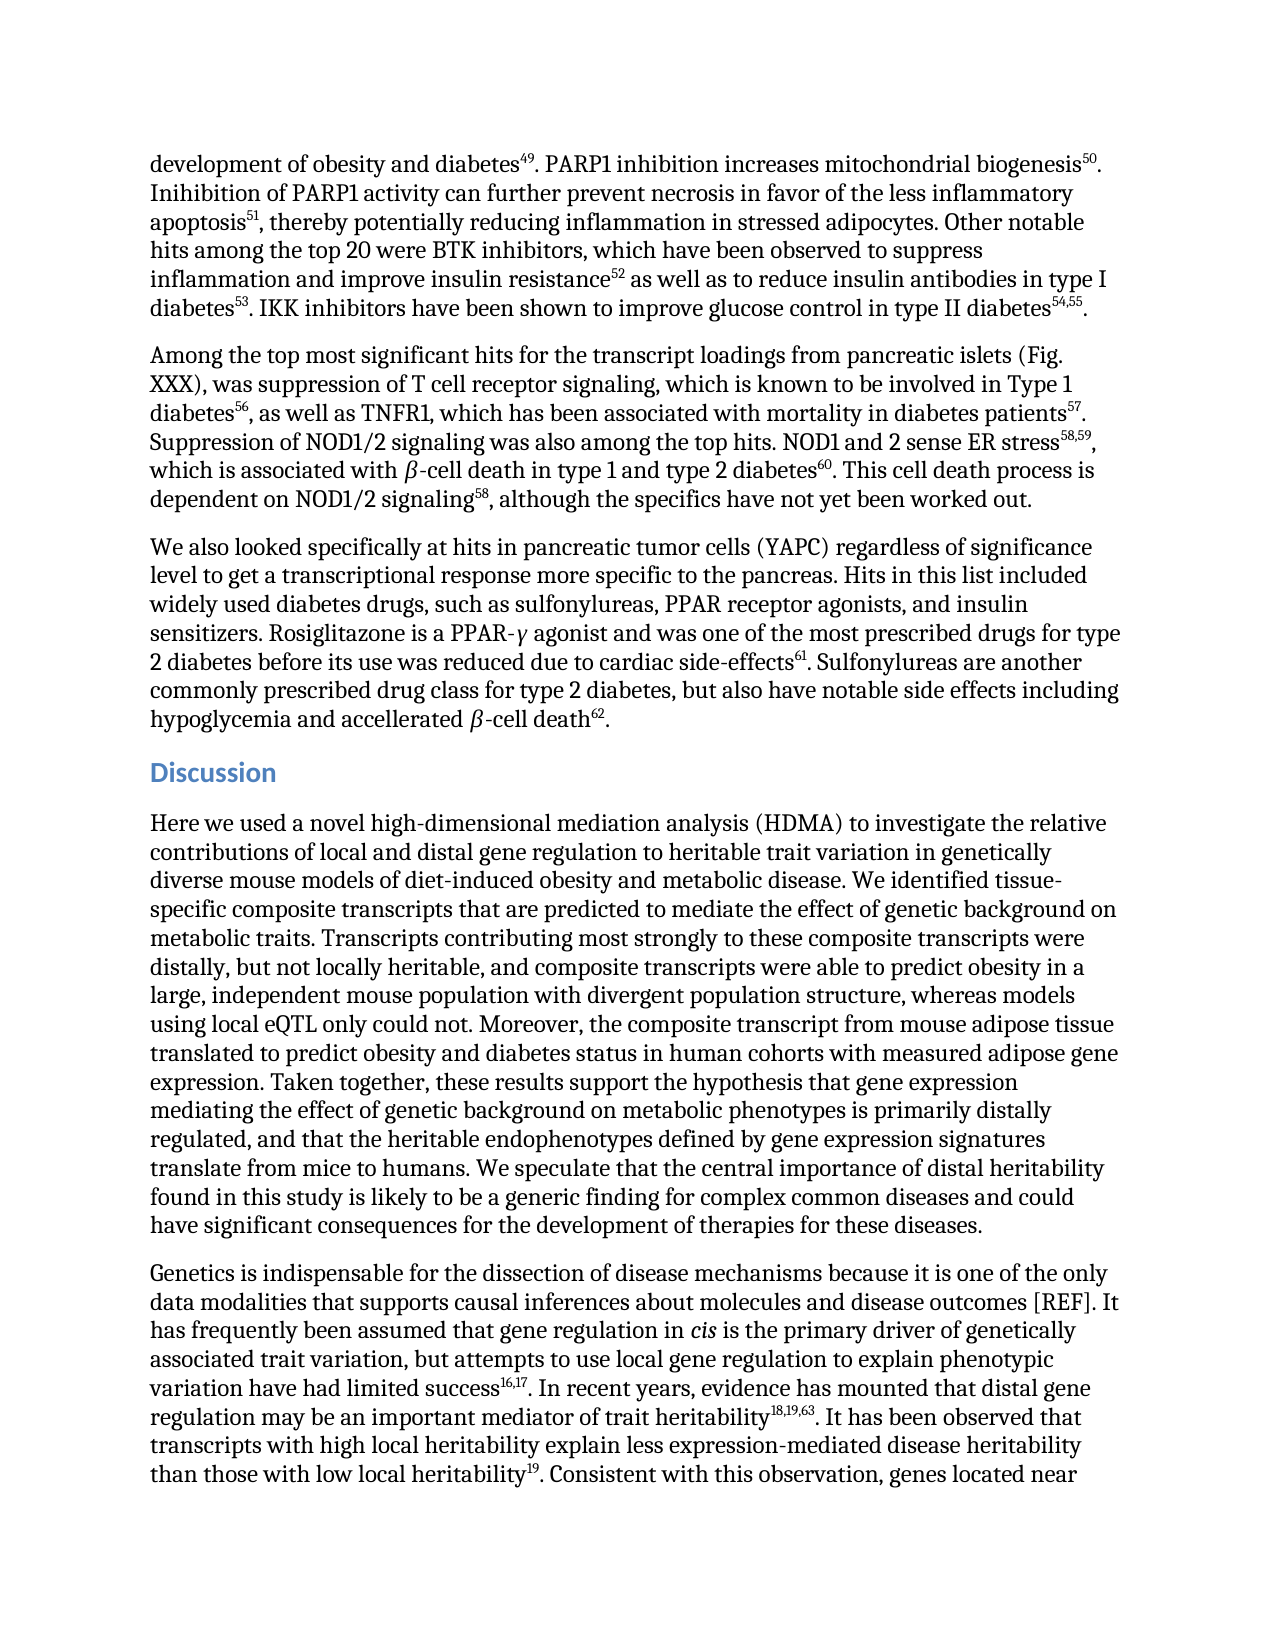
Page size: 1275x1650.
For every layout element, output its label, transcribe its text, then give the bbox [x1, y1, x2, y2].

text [150, 150, 1125, 322]
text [150, 1259, 1125, 1489]
text Among the top most significant hits for the transcript loadings from pancreatic islets (Fig. XXX), was suppression of T cell receptor signaling, which is known to be involved in Type 1 diabetes56, as well as TNFR1, which has been associated with mortality in diabetes patients57. Suppression of NOD1/2 signaling was also among the top hits. NOD1 and 2 sense ER stress58,59, which is associated with -cell death in type 1 and type 2 diabetes60. This cell death process is dependent on NOD1/2 signaling58, although the specifics have not yet been worked out. [150, 341, 1125, 514]
text We also looked specifically at hits in pancreatic tumor cells (YAPC) regardless of significance level to get a transcriptional response more specific to the pancreas. Hits in this list included widely used diabetes drugs, such as sulfonylureas, PPAR receptor agonists, and insulin sensitizers. Rosiglitazone is a PPAR- agonist and was one of the most prescribed drugs for type 2 diabetes before its use was reduced due to cardiac side-effects61. Sulfonylureas are another commonly prescribed drug class for type 2 diabetes, but also have notable side effects including hypoglycemia and accellerated -cell death62. [150, 532, 1125, 734]
subtitle Discussion [150, 754, 1125, 790]
text Here we used a novel high-dimensional mediation analysis (HDMA) to investigate the relative contributions of local and distal gene regulation to heritable trait variation in genetically diverse mouse models of diet-induced obesity and metabolic disease. We identified tissue-specific composite transcripts that are predicted to mediate the effect of genetic background on metabolic traits. Transcripts contributing most strongly to these composite transcripts were distally, but not locally heritable, and composite transcripts were able to predict obesity in a large, independent mouse population with divergent population structure, whereas models using local eQTL only could not. Moreover, the composite transcript from mouse adipose tissue translated to predict obesity and diabetes status in human cohorts with measured adipose gene expression. Taken together, these results support the hypothesis that gene expression mediating the effect of genetic background on metabolic phenotypes is primarily distally regulated, and that the heritable endophenotypes defined by gene expression signatures translate from mice to humans. We speculate that the central importance of distal heritability found in this study is likely to be a generic finding for complex common diseases and could have significant consequences for the development of therapies for these diseases. [150, 809, 1125, 1240]
